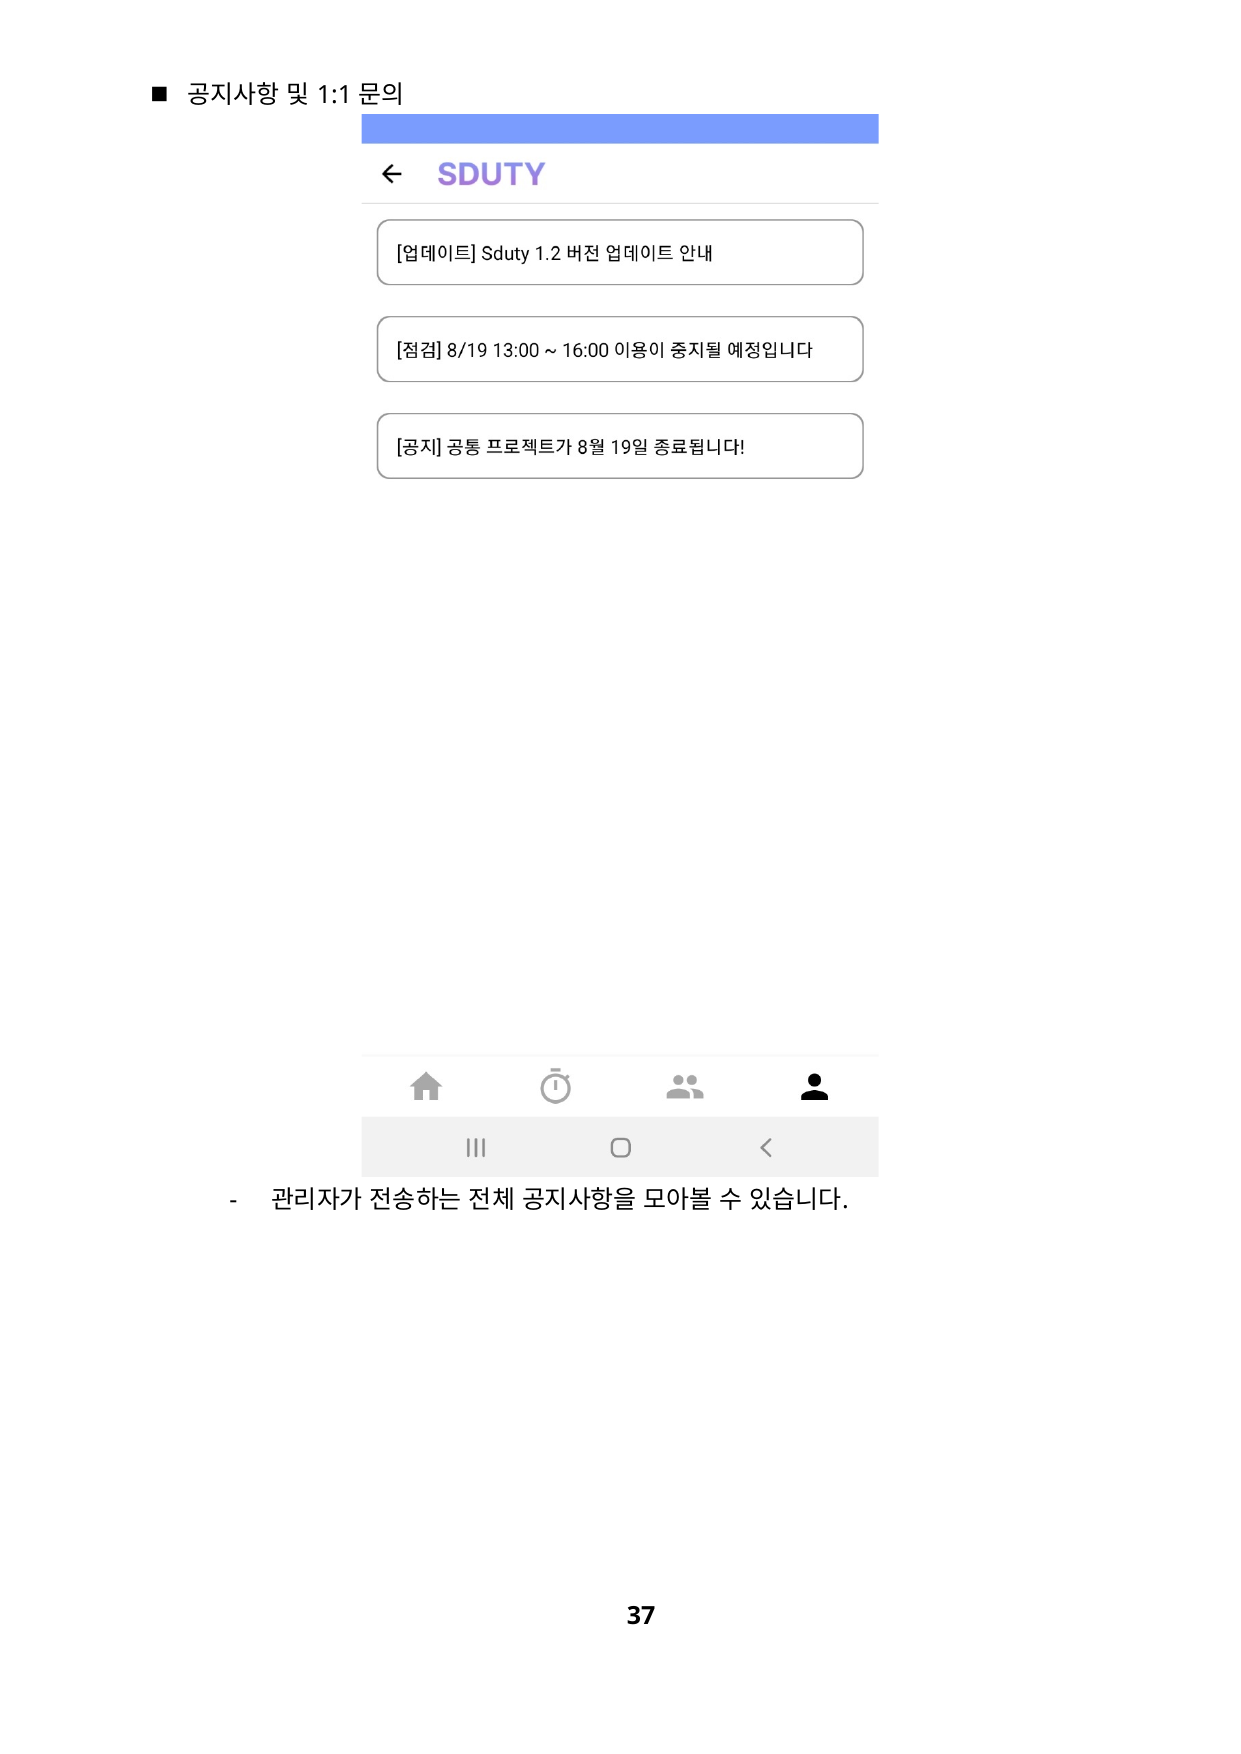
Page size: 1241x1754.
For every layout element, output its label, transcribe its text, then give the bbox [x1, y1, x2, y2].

picture [361, 114, 879, 1177]
list 공지사항 및 1:1 문의 [150, 75, 1165, 111]
list 관리자가 전송하는 전체 공지사항을 모아볼 수 있습니다. [229, 1179, 1165, 1216]
